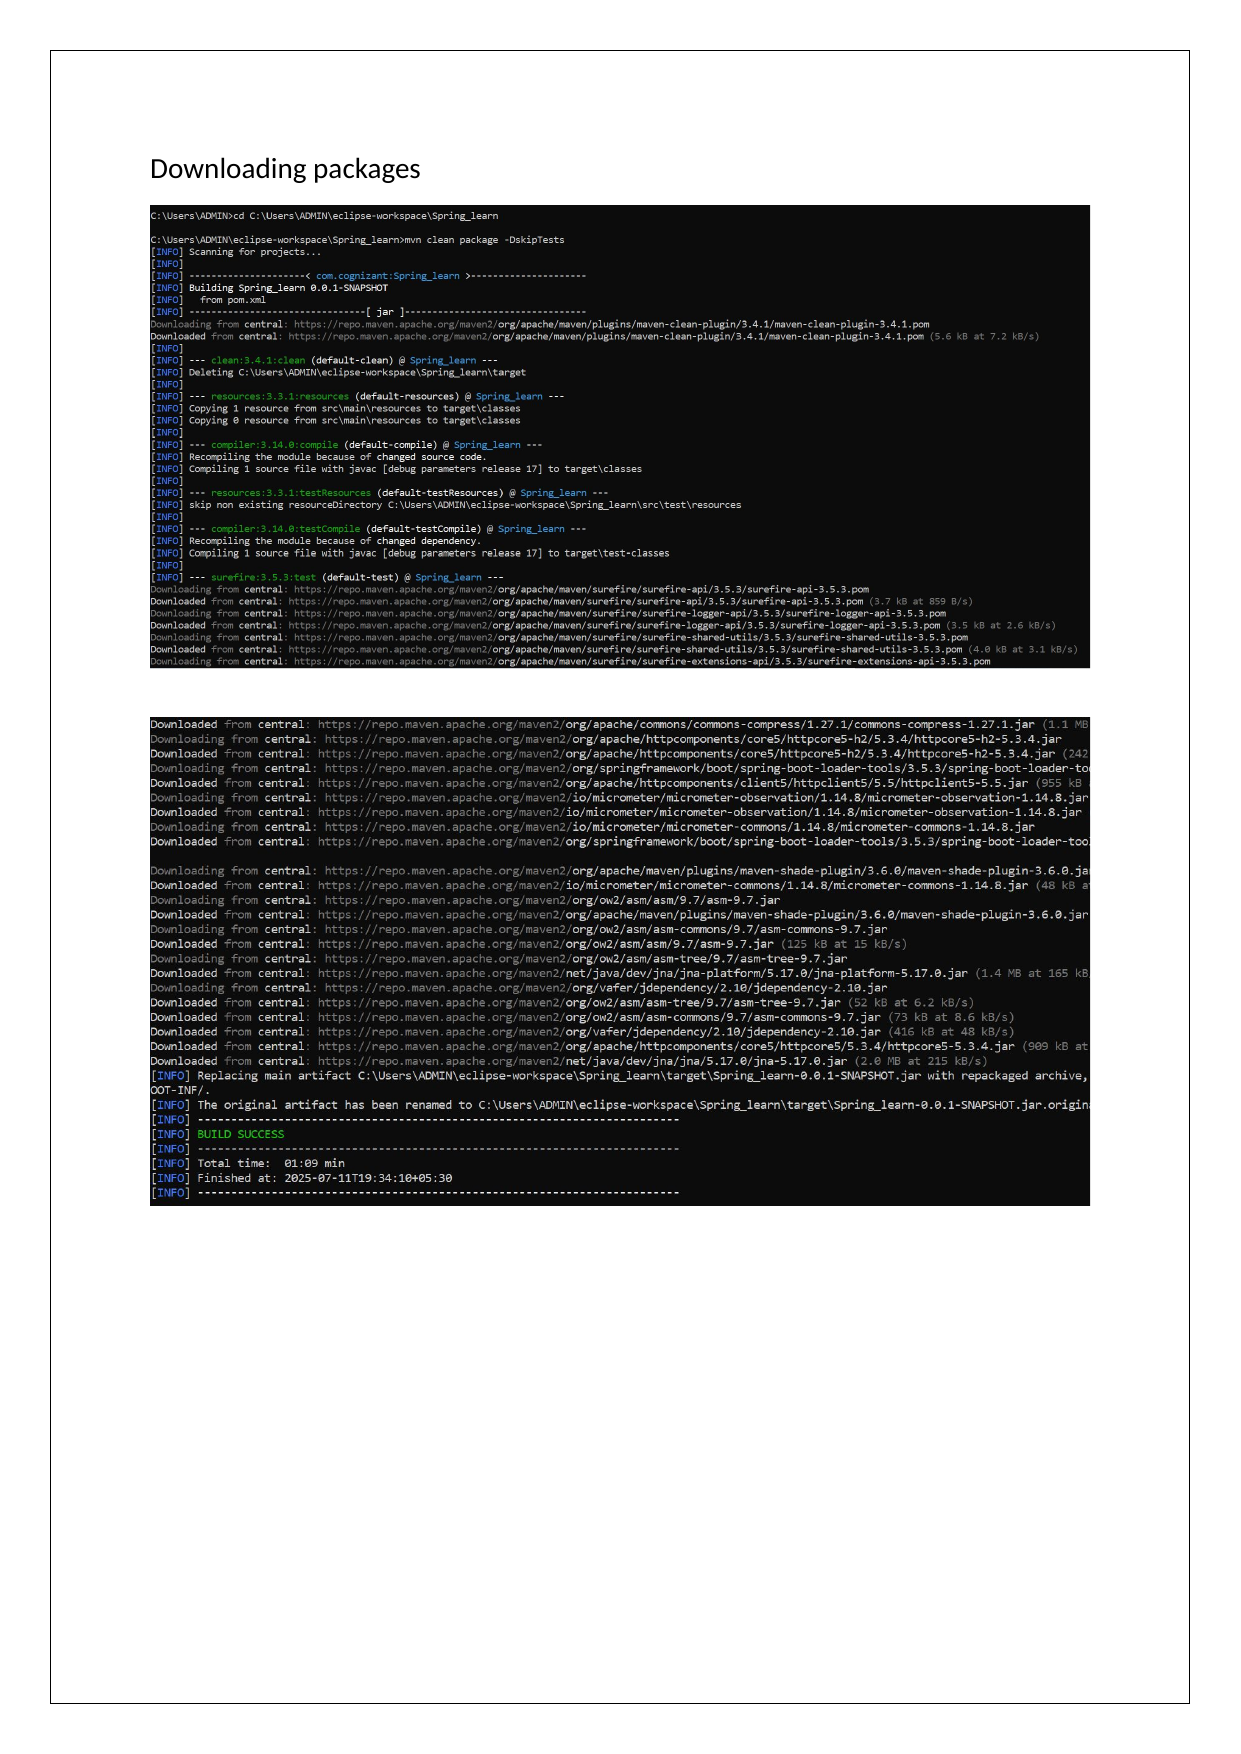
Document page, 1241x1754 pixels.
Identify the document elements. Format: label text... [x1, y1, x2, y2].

picture [150, 717, 1091, 1206]
picture [150, 205, 1091, 669]
text Downloading packages [150, 150, 1090, 186]
